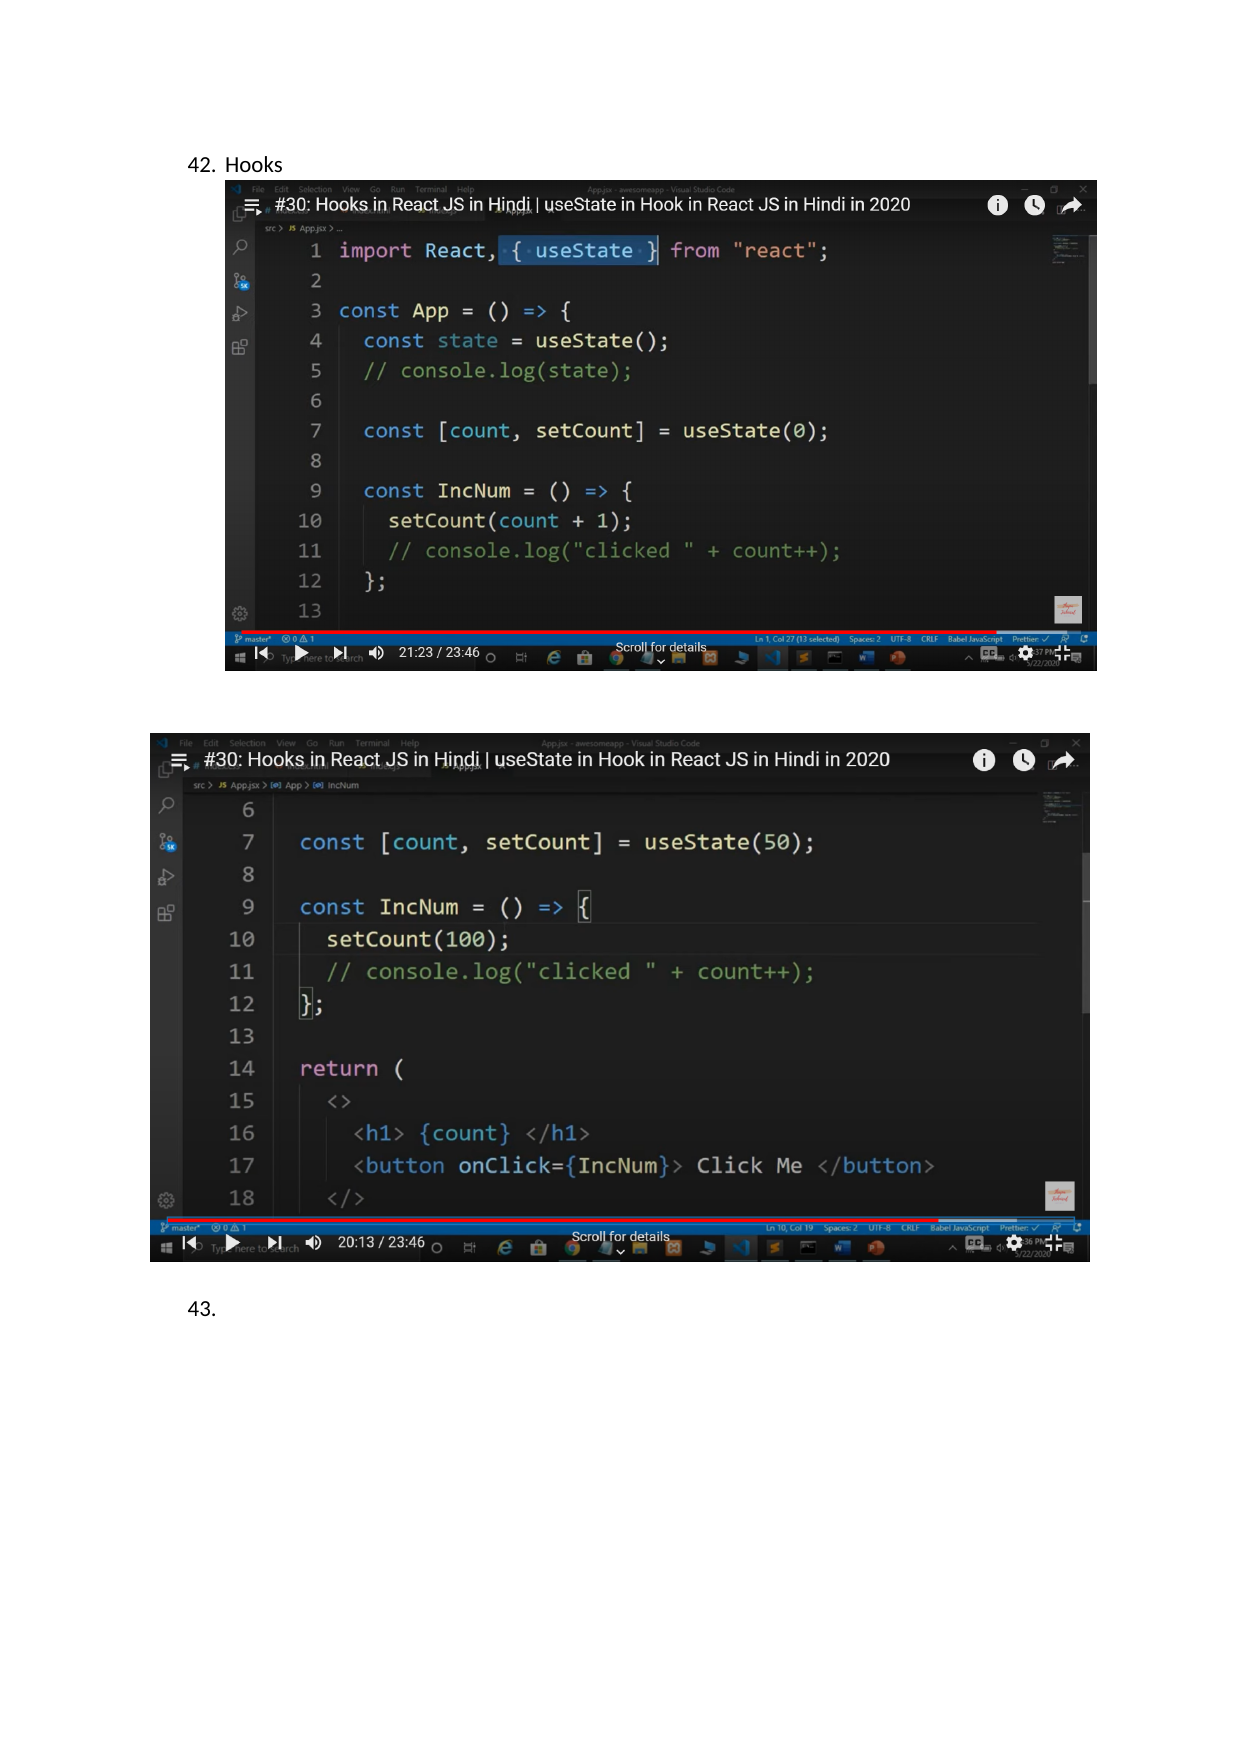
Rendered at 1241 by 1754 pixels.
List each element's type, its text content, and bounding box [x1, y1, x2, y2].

picture [225, 180, 1097, 671]
picture [150, 733, 1090, 1262]
